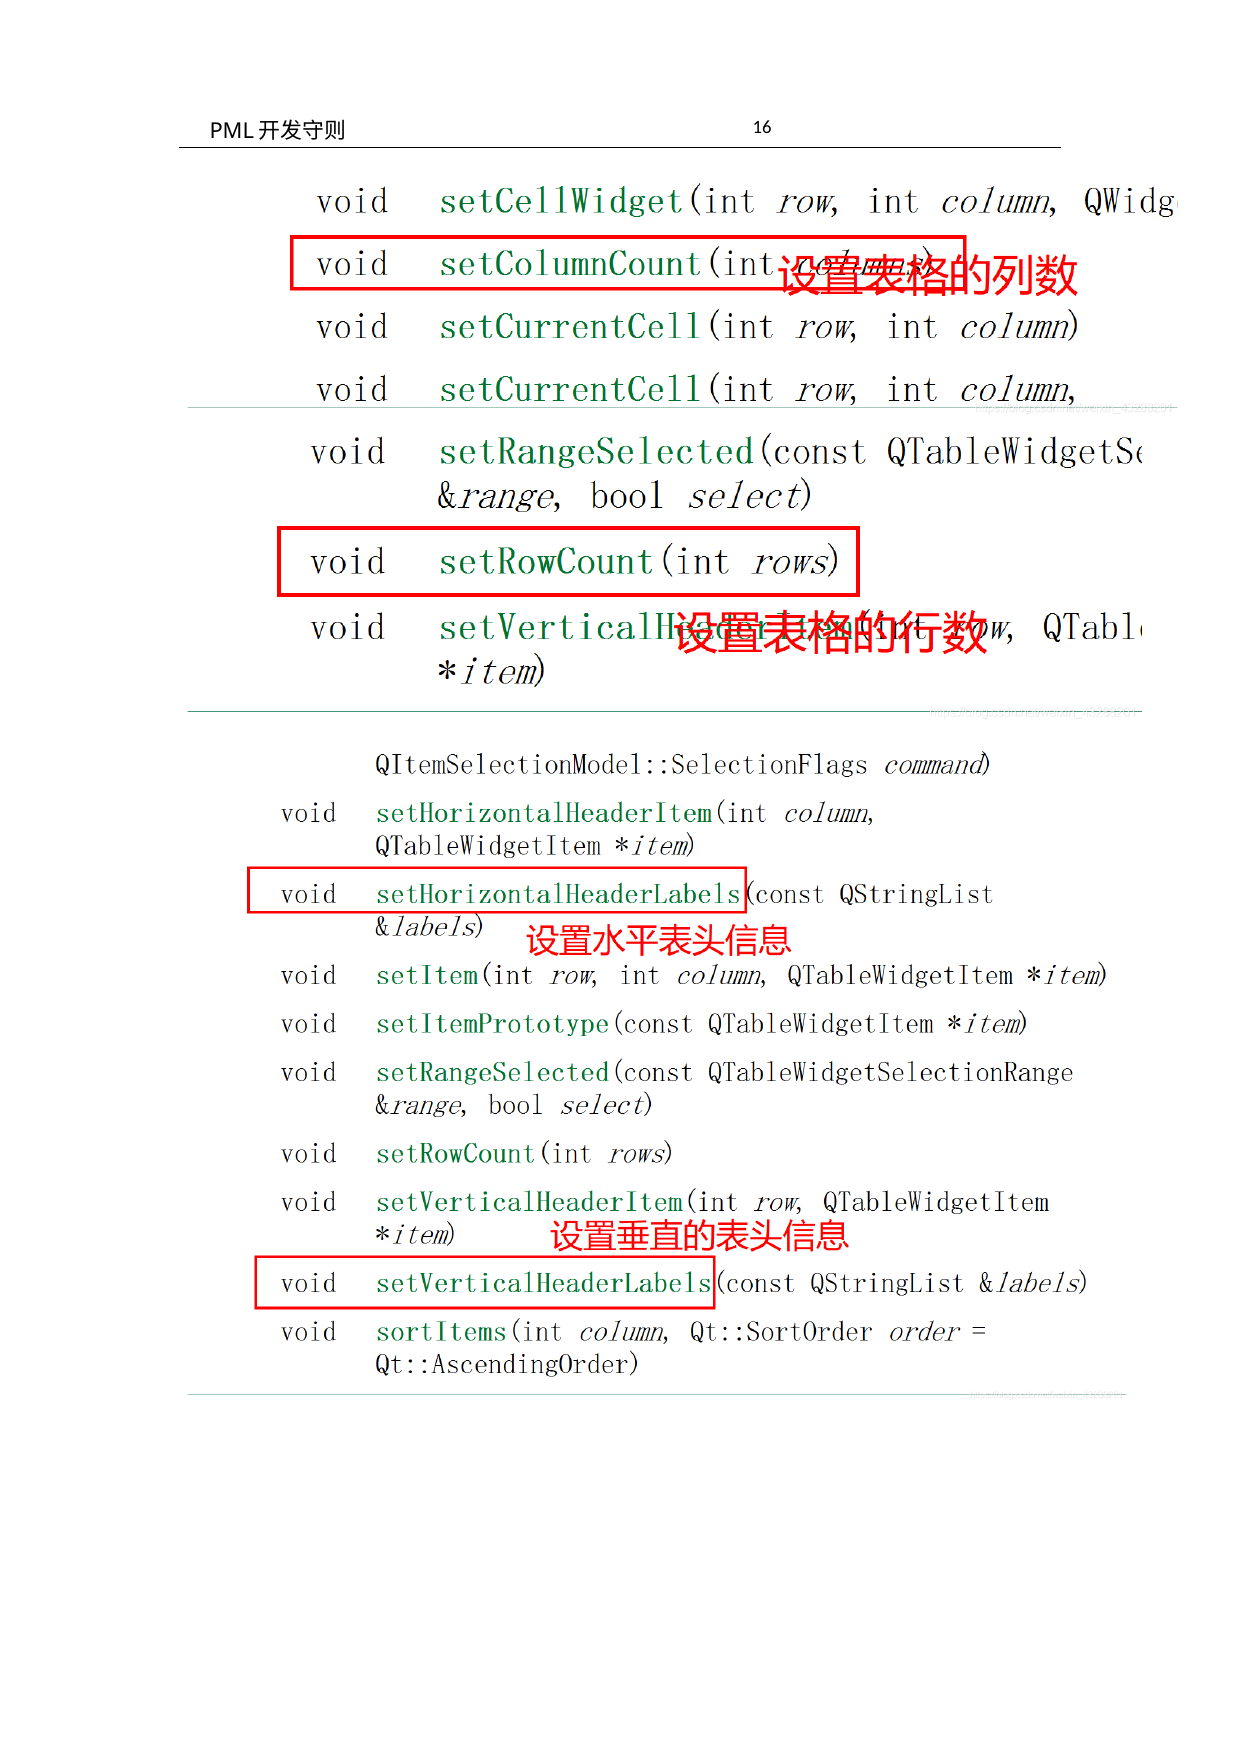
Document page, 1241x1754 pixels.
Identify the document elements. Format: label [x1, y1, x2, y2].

picture [187, 422, 1142, 726]
picture [187, 747, 1127, 1405]
picture [187, 162, 1178, 421]
